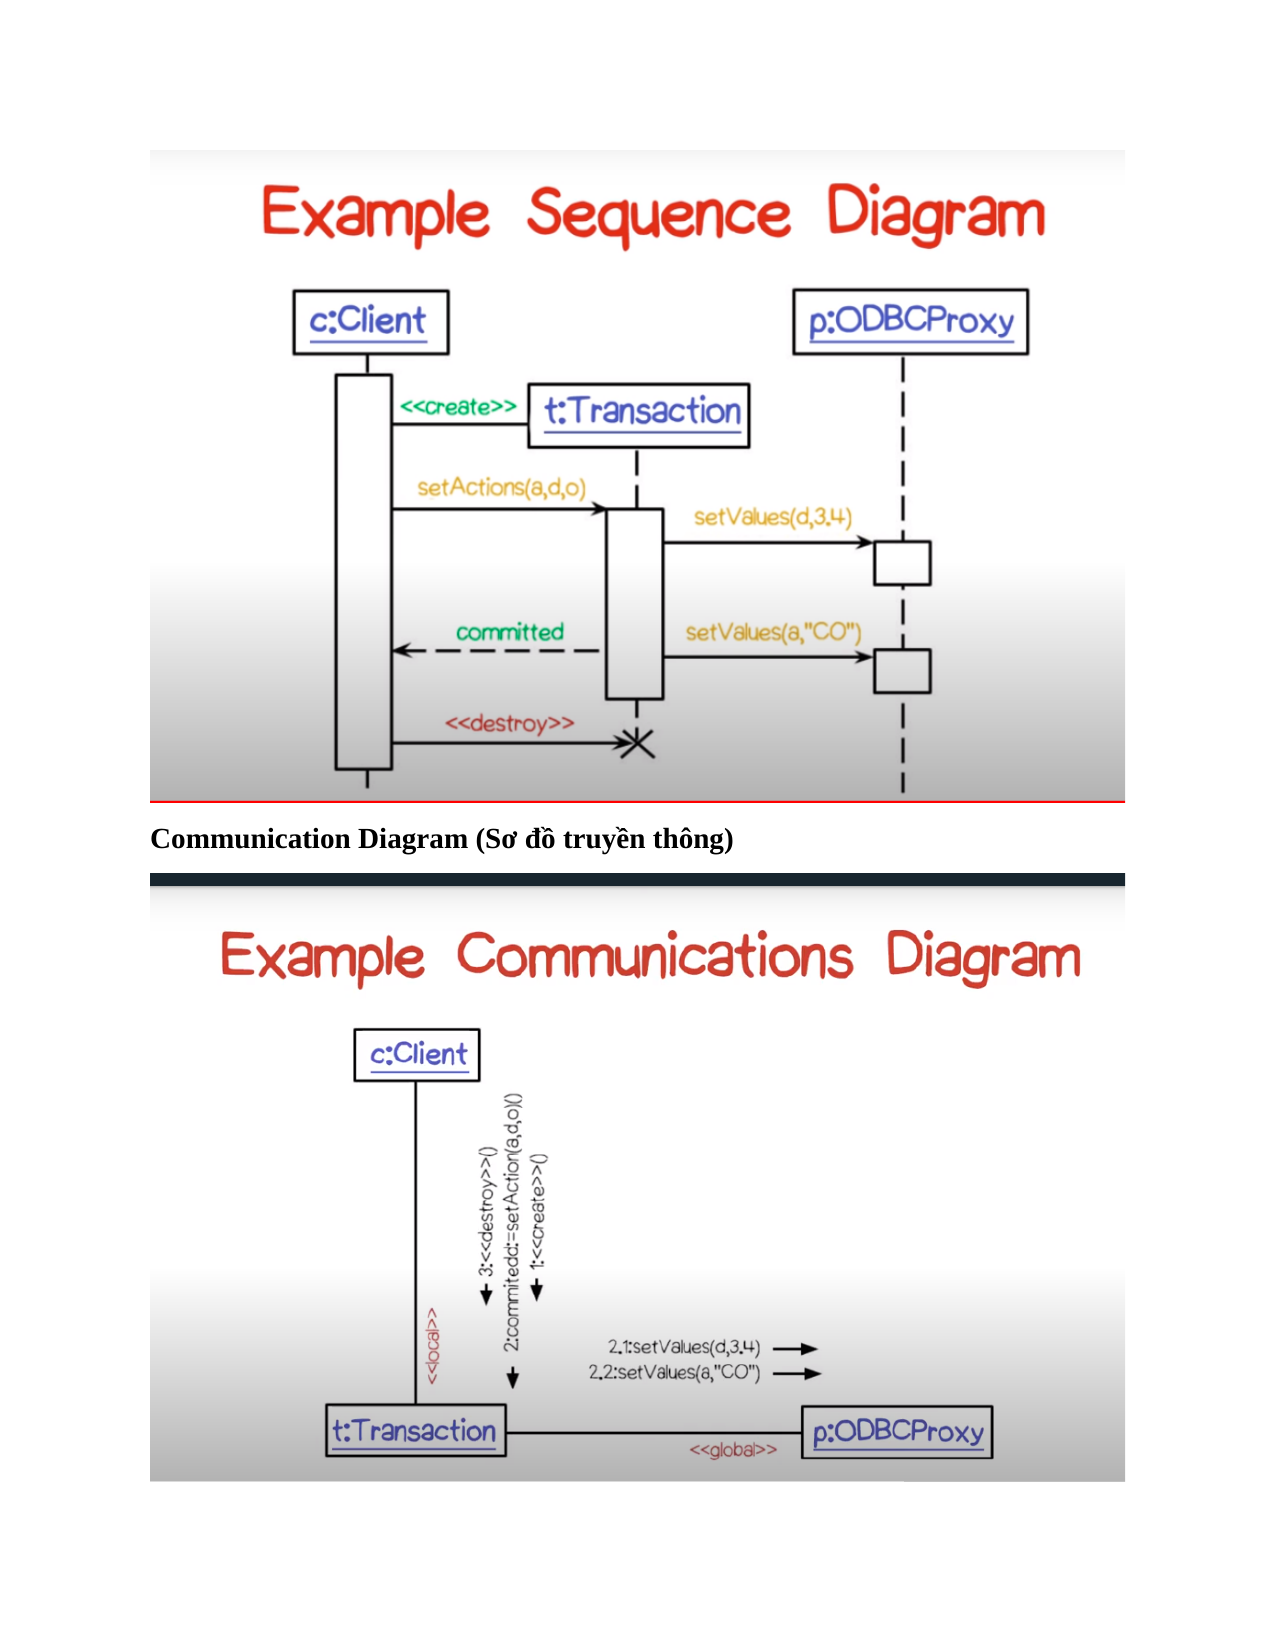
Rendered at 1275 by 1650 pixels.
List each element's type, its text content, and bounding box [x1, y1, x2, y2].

picture [150, 150, 1125, 803]
picture [150, 873, 1125, 1482]
text Communication Diagram (Sơ đồ truyền thông) [150, 821, 1125, 854]
